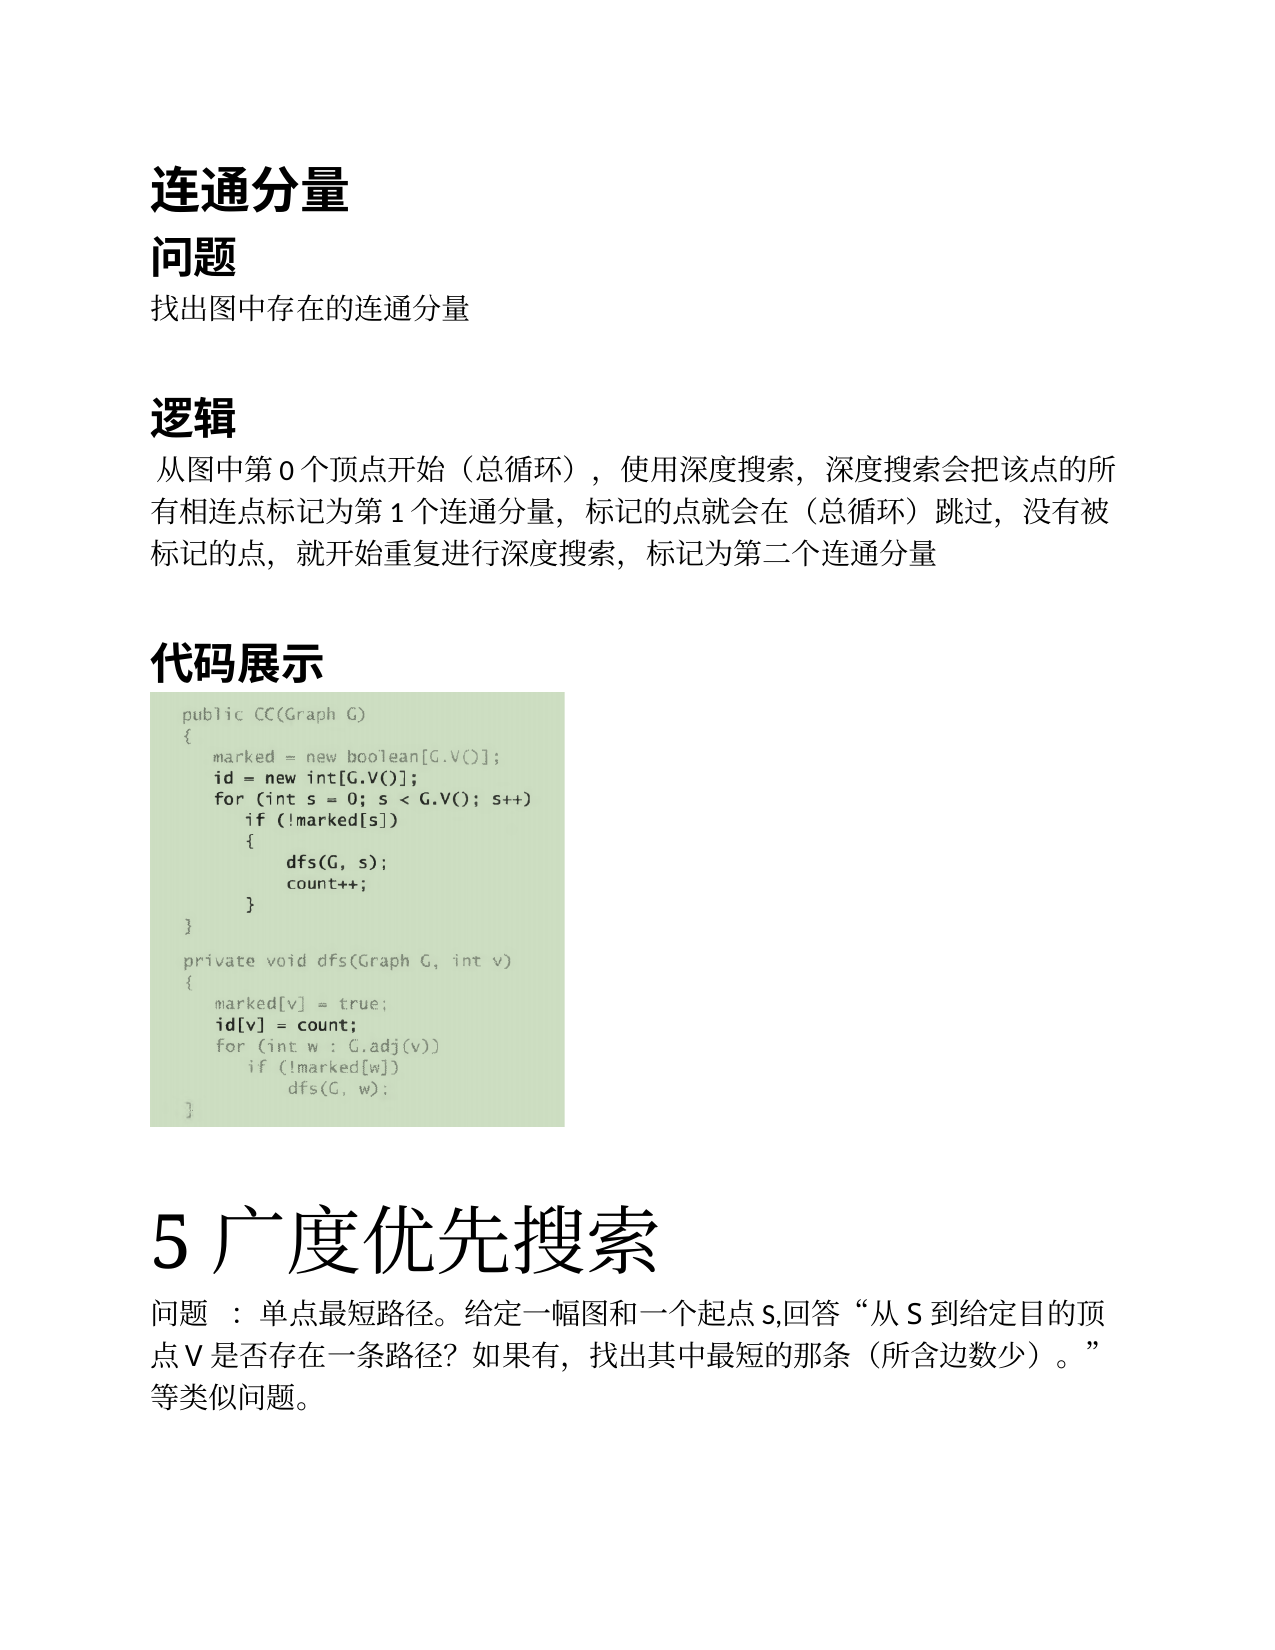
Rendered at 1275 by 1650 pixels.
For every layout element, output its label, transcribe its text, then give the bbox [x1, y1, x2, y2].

picture [150, 692, 565, 1127]
text 找出图中存在的连通分量 [150, 286, 1125, 328]
text 从图中第0个顶点开始（总循环），使用深度搜索，深度搜索会把该点的所有相连点标记为第1个连通分量，标记的点就会在（总循环）跳过，没有被标记的点，就开始重复进行深度搜索，标记为第二个连通分量 [150, 447, 1125, 573]
text 问题 ：单点最短路径。给定一幅图和一个起点S,回答“从 S 到给定目的顶点V 是否存在一条路径？如果有，找出其中最短的那条（所含边数少）。”等类似问题。 [150, 1291, 1125, 1417]
text 5 广度优先搜索 [150, 1183, 1125, 1291]
